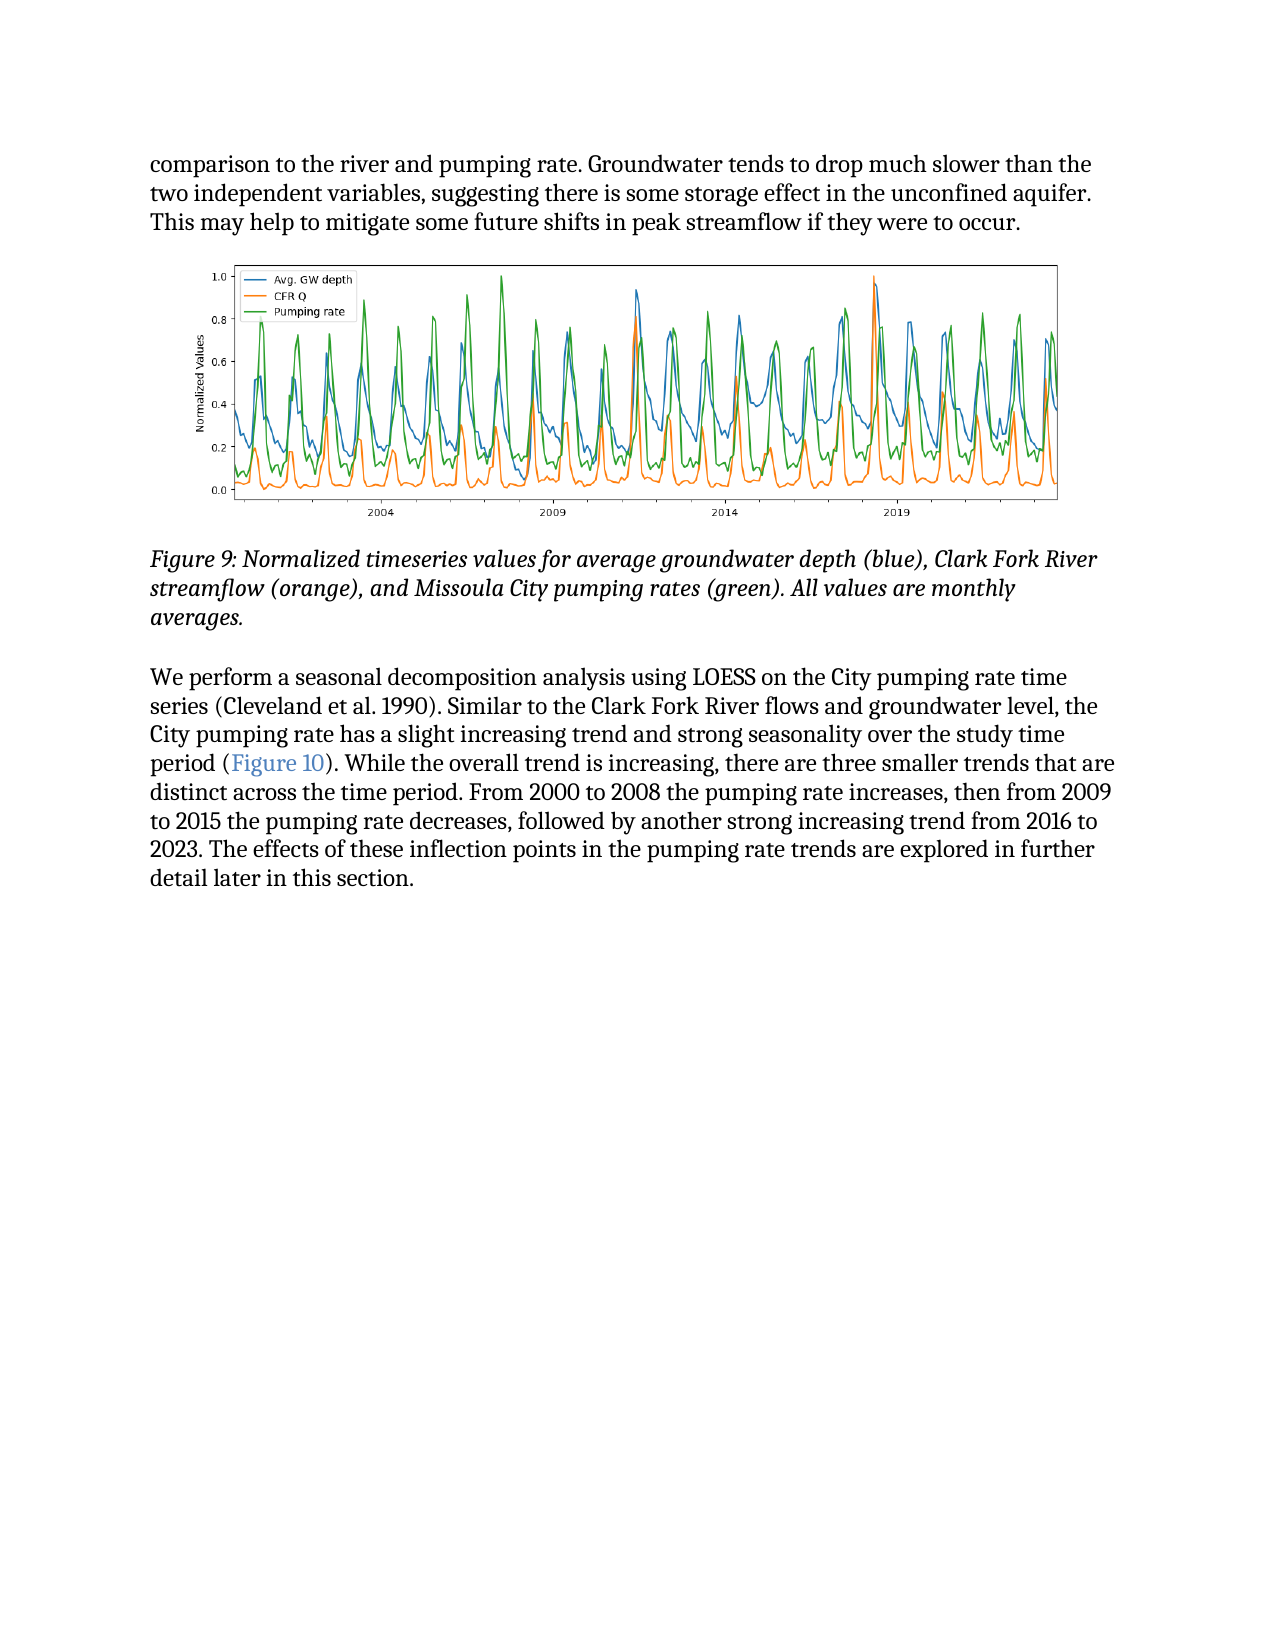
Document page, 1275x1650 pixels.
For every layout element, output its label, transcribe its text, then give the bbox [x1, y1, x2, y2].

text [150, 150, 1125, 236]
text We perform a seasonal decomposition analysis using LOESS on the City pumping rate time series (Cleveland et al. 1990). Similar to the Clark Fork River flows and groundwater level, the City pumping rate has a slight increasing trend and strong seasonality over the study time period (Figure 10). While the overall trend is increasing, there are three smaller trends that are distinct across the time period. From 2000 to 2008 the pumping rate increases, then from 2009 to 2015 the pumping rate decreases, followed by another strong increasing trend from 2016 to 2023. The effects of these inflection points in the pumping rate trends are explored in further detail later in this section. [150, 663, 1125, 893]
table_header Figure 9: Normalized timeseries values for average groundwater depth (blue), Clark Fork River streamflow (orange), and Missoula City pumping rates (green). All values are monthly averages. [139, 255, 1114, 644]
picture [188, 258, 1064, 525]
